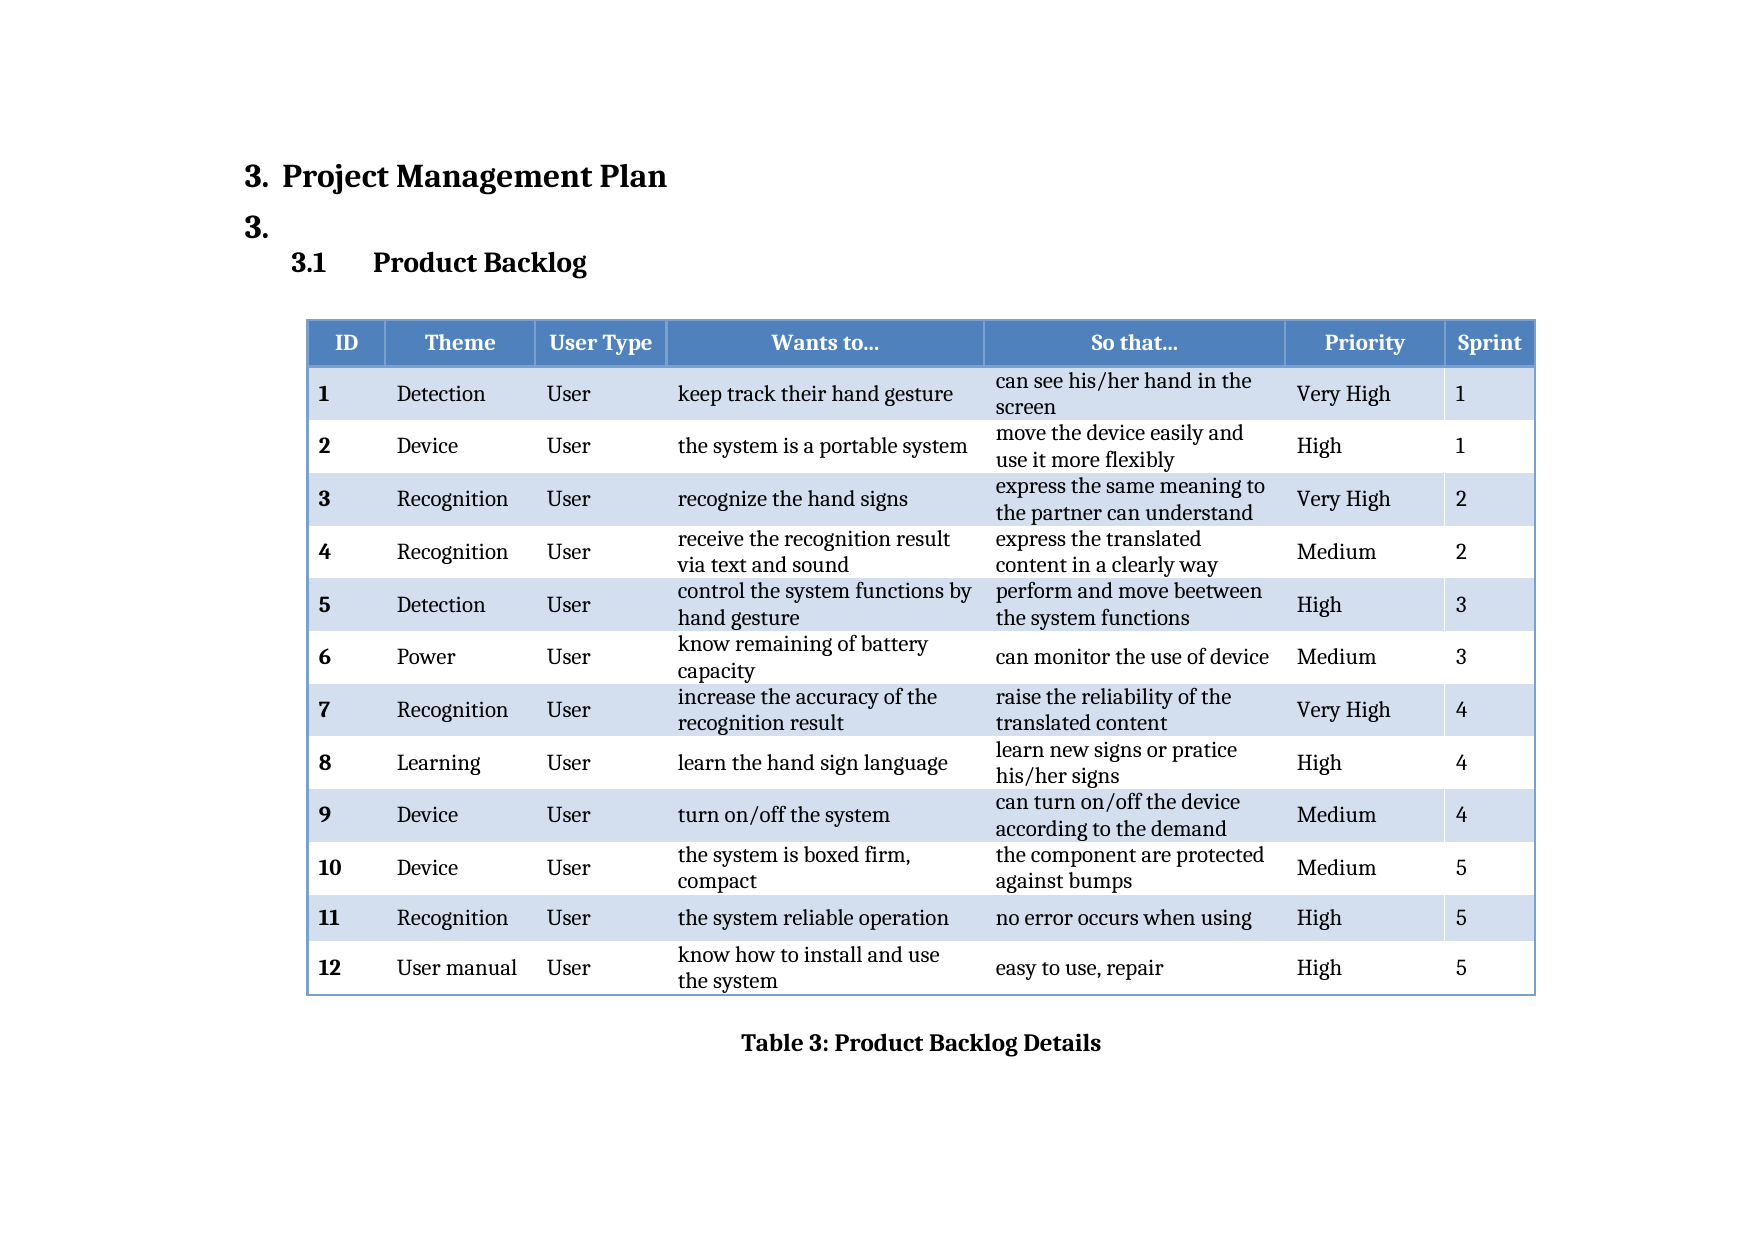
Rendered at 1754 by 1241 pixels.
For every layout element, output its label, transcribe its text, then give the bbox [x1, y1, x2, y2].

table_cell User [535, 789, 666, 842]
subtitle Product Backlog [291, 259, 577, 276]
table_cell User [535, 368, 666, 420]
table_cell User [535, 631, 666, 684]
table_cell User [535, 473, 666, 526]
table_cell Recognition [385, 684, 535, 736]
table_cell Medium [1285, 631, 1444, 684]
table_cell 9 [309, 789, 385, 842]
table_cell High [1285, 895, 1444, 941]
table_cell 4 [1445, 736, 1534, 789]
table_header Sprint [1446, 321, 1534, 365]
table_cell 8 [309, 736, 385, 789]
table_cell 1 [1445, 368, 1534, 420]
table_cell 1 [1445, 420, 1534, 473]
table_cell the system is a portable system [666, 420, 984, 473]
table_cell High [1285, 736, 1444, 789]
table_cell User [535, 526, 666, 578]
table_cell User [535, 578, 666, 631]
table_cell perform and move beetween the system functions [984, 578, 1285, 631]
table_cell 1 [309, 368, 385, 420]
table_cell Detection [385, 368, 535, 420]
table_cell recognize the hand signs [666, 473, 984, 526]
table_cell Medium [1285, 842, 1444, 894]
table_cell 10 [309, 842, 385, 894]
subtitle Project Management Plan [244, 157, 1635, 196]
table_cell User manual [385, 941, 535, 994]
table_cell User [535, 684, 666, 736]
table_cell Device [385, 842, 535, 894]
table_cell move the device easily and use it more flexibly [984, 420, 1285, 473]
table_cell Learning [385, 736, 535, 789]
table_cell Very High [1285, 368, 1444, 420]
table_header So that... [985, 321, 1284, 365]
table_cell User [535, 941, 666, 994]
table_cell 4 [309, 526, 385, 578]
table_cell Medium [1285, 526, 1444, 578]
table_cell learn the hand sign language [666, 736, 984, 789]
table_cell easy to use, repair [984, 941, 1285, 994]
table_cell know how to install and use the system [666, 941, 984, 994]
table_cell User [535, 736, 666, 789]
table_cell turn on/off the system [666, 789, 984, 842]
table_cell User [535, 420, 666, 473]
list Table 3: Product Backlog Details [207, 1029, 1635, 1058]
table_cell 5 [1445, 895, 1534, 941]
table_header Theme [386, 321, 534, 365]
table_cell 3 [1445, 578, 1534, 631]
table_cell Device [385, 789, 535, 842]
table_cell Medium [1285, 789, 1444, 842]
table_cell can turn on/off the device according to the demand [984, 789, 1285, 842]
table_cell 5 [1445, 941, 1534, 994]
table_cell User [535, 895, 666, 941]
table_cell 5 [309, 578, 385, 631]
subtitle Product Backlog [578, 259, 1635, 276]
table_cell User [535, 842, 666, 894]
table_cell High [1285, 578, 1444, 631]
table_cell raise the reliability of the translated content [984, 684, 1285, 736]
table_cell Recognition [385, 473, 535, 526]
table_cell 11 [309, 895, 385, 941]
table_cell express the same meaning to the partner can understand [984, 473, 1285, 526]
table_header Wants to... [668, 321, 983, 365]
table_cell know remaining of battery capacity [666, 631, 984, 684]
table_cell can see his/her hand in the screen [984, 368, 1285, 420]
table_cell express the translated content in a clearly way [984, 526, 1285, 578]
table_cell 6 [309, 631, 385, 684]
table_cell High [1285, 941, 1444, 994]
table_cell the component are protected against bumps [984, 842, 1285, 894]
table_cell keep track their hand gesture [666, 368, 984, 420]
table_cell Power [385, 631, 535, 684]
table_cell Very High [1285, 473, 1444, 526]
table_cell 4 [1445, 684, 1534, 736]
table_cell 3 [1445, 631, 1534, 684]
table_cell Recognition [385, 526, 535, 578]
table_cell 3 [309, 473, 385, 526]
table_cell the system is boxed firm, compact [666, 842, 984, 894]
table_cell 2 [309, 420, 385, 473]
table_cell Detection [385, 578, 535, 631]
table_cell 7 [309, 684, 385, 736]
table_cell increase the accuracy of the recognition result [666, 684, 984, 736]
table_cell 4 [1445, 789, 1534, 842]
table_cell 2 [1445, 526, 1534, 578]
table_header Priority [1286, 321, 1444, 365]
table_cell 2 [1445, 473, 1534, 526]
table_cell no error occurs when using [984, 895, 1285, 941]
table_cell Very High [1285, 684, 1444, 736]
table_cell the system reliable operation [666, 895, 984, 941]
table_cell can monitor the use of device [984, 631, 1285, 684]
table_header User Type [536, 321, 665, 365]
table_cell control the system functions by hand gesture [666, 578, 984, 631]
table_cell 5 [1445, 842, 1534, 894]
table_header ID [309, 321, 384, 365]
table_cell 12 [309, 941, 385, 994]
table_cell Recognition [385, 895, 535, 941]
table_cell learn new signs or pratice his/her signs [984, 736, 1285, 789]
table_cell High [1285, 420, 1444, 473]
table_cell Device [385, 420, 535, 473]
table_cell receive the recognition result via text and sound [666, 526, 984, 578]
